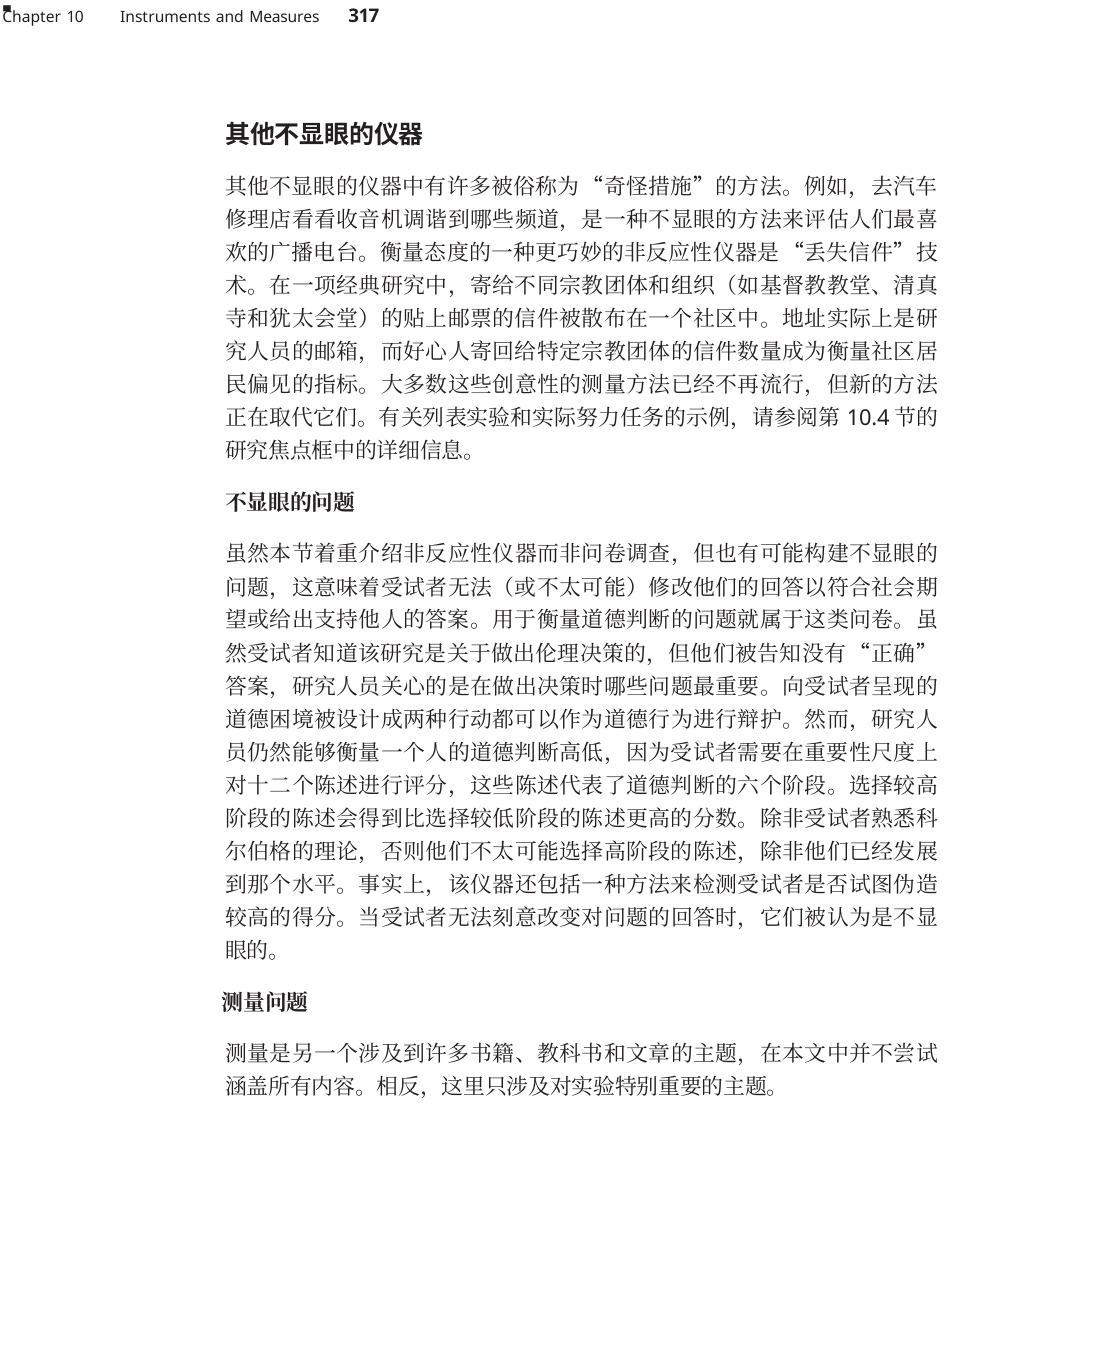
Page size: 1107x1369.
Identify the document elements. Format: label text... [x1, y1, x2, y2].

subtitle 其他不显眼的仪器 [225, 116, 1083, 150]
text 测量问题 [135, 985, 938, 1016]
text 虽然本节着重介绍非反应性仪器而非问卷调查，但也有可能构建不显眼的问题，这意味着受试者无法（或不太可能）修改他们的回答以符合社会期望或给出支持他人的答案。用于衡量道德判断的问题就属于这类问卷。虽然受试者知道该研究是关于做出伦理决策的，但他们被告知没有“正确”答案，研究人员关心的是在做出决策时哪些问题最重要。向受试者呈现的道德困境被设计成两种行动都可以作为道德行为进行辩护。然而，研究人员仍然能够衡量一个人的道德判断高低，因为受试者需要在重要性尺度上对十二个陈述进行评分，这些陈述代表了道德判断的六个阶段。选择较高阶段的陈述会得到比选择较低阶段的陈述更高的分数。除非受试者熟悉科尔伯格的理论，否则他们不太可能选择高阶段的陈述，除非他们已经发展到那个水平。事实上，该仪器还包括一种方法来检测受试者是否试图伪造较高的得分。当受试者无法刻意改变对问题的回答时，它们被认为是不显眼的。 [225, 537, 938, 964]
text 不显眼的问题 [225, 485, 938, 517]
text 测量是另一个涉及到许多书籍、教科书和文章的主题，在本文中并不尝试涵盖所有内容。相反，这里只涉及对实验特别重要的主题。 [225, 1036, 938, 1101]
text 其他不显眼的仪器中有许多被俗称为“奇怪措施”的方法。例如，去汽车修理店看看收音机调谐到哪些频道，是一种不显眼的方法来评估人们最喜欢的广播电台。衡量态度的一种更巧妙的非反应性仪器是“丢失信件”技术。在一项经典研究中，寄给不同宗教团体和组织（如基督教教堂、清真寺和犹太会堂）的贴上邮票的信件被散布在一个社区中。地址实际上是研究人员的邮箱，而好心人寄回给特定宗教团体的信件数量成为衡量社区居民偏见的指标。大多数这些创意性的测量方法已经不再流行，但新的方法正在取代它们。有关列表实验和实际努力任务的示例，请参阅第10.4节的研究焦点框中的详细信息。 [225, 169, 938, 465]
